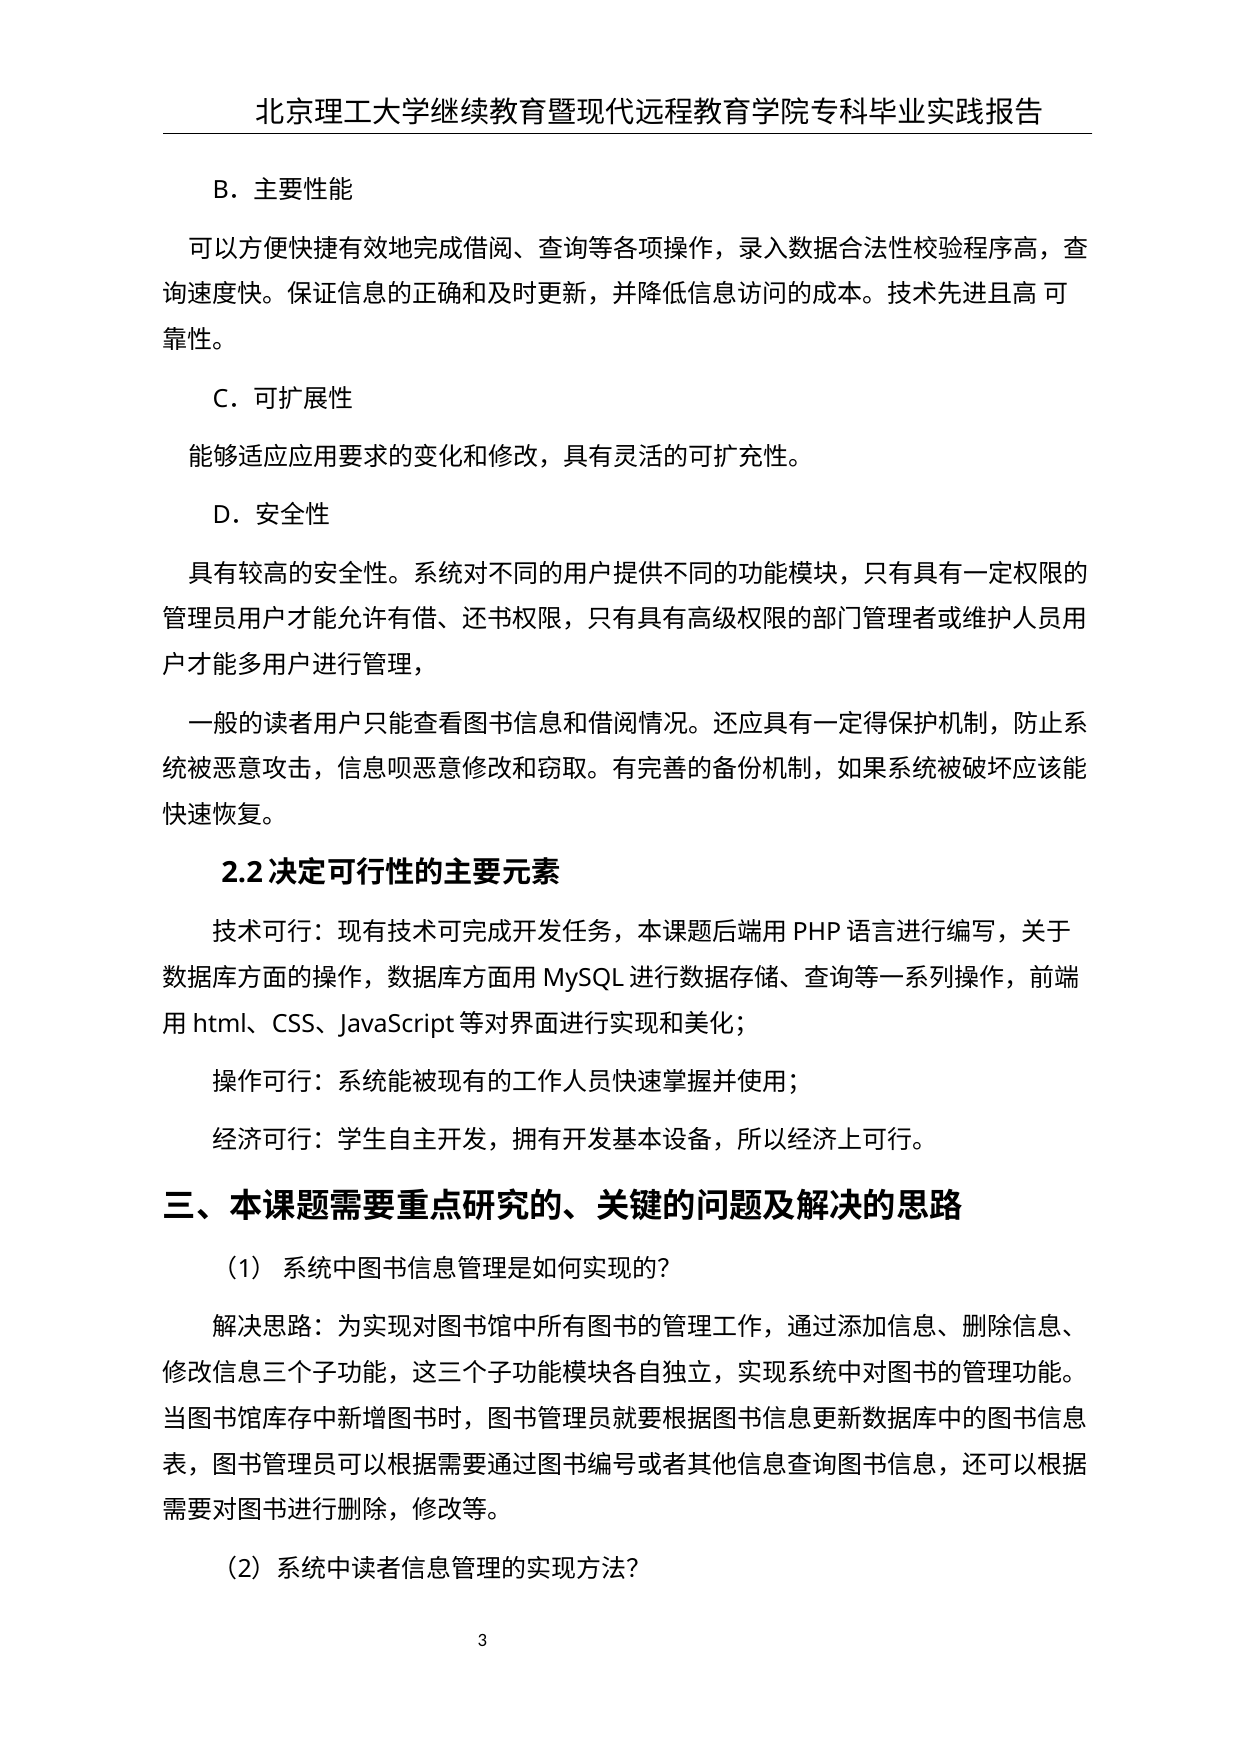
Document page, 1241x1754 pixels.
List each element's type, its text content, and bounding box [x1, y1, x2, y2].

text 可以方便快捷有效地完成借阅、查询等各项操作，录入数据合法性校验程序高，查询速度快。保证信息的正确和及时更新，并降低信息访问的成本。技术先进且高 可靠性。 [162, 220, 1092, 358]
text （1） 系统中图书信息管理是如何实现的？ [162, 1241, 1092, 1286]
text 操作可行：系统能被现有的工作人员快速掌握并使用； [162, 1054, 1092, 1099]
text 经济可行：学生自主开发，拥有开发基本设备，所以经济上可行。 [162, 1112, 1092, 1158]
text C．可扩展性 [162, 370, 1092, 416]
text 解决思路：为实现对图书馆中所有图书的管理工作，通过添加信息、删除信息、修改信息三个子功能，这三个子功能模块各自独立，实现系统中对图书的管理功能。当图书馆库存中新增图书时，图书管理员就要根据图书信息更新数据库中的图书信息表，图书管理员可以根据需要通过图书编号或者其他信息查询图书信息，还可以根据需要对图书进行删除，修改等。 [162, 1299, 1092, 1528]
text 2.2决定可行性的主要元素 [162, 845, 1092, 891]
text 三、本课题需要重点研究的、关键的问题及解决的思路 [162, 1170, 1092, 1235]
text 具有较高的安全性。系统对不同的用户提供不同的功能模块，只有具有一定权限的管理员用户才能允许有借、还书权限，只有具有高级权限的部门管理者或维护人员用户才能多用户进行管理， [162, 545, 1092, 683]
text D．安全性 [162, 487, 1092, 533]
text 技术可行：现有技术可完成开发任务，本课题后端用PHP语言进行编写，关于数据库方面的操作，数据库方面用MySQL进行数据存储、查询等一系列操作，前端用html、CSS、JavaScript等对界面进行实现和美化； [162, 904, 1092, 1041]
text 能够适应应用要求的变化和修改，具有灵活的可扩充性。 [162, 429, 1092, 474]
text （2）系统中读者信息管理的实现方法？ [162, 1541, 1092, 1586]
text B．主要性能 [162, 162, 1092, 208]
text 一般的读者用户只能查看图书信息和借阅情况。还应具有一定得保护机制，防止系统被恶意攻击，信息呗恶意修改和窃取。有完善的备份机制，如果系统被破坏应该能快速恢复。 [162, 695, 1092, 833]
